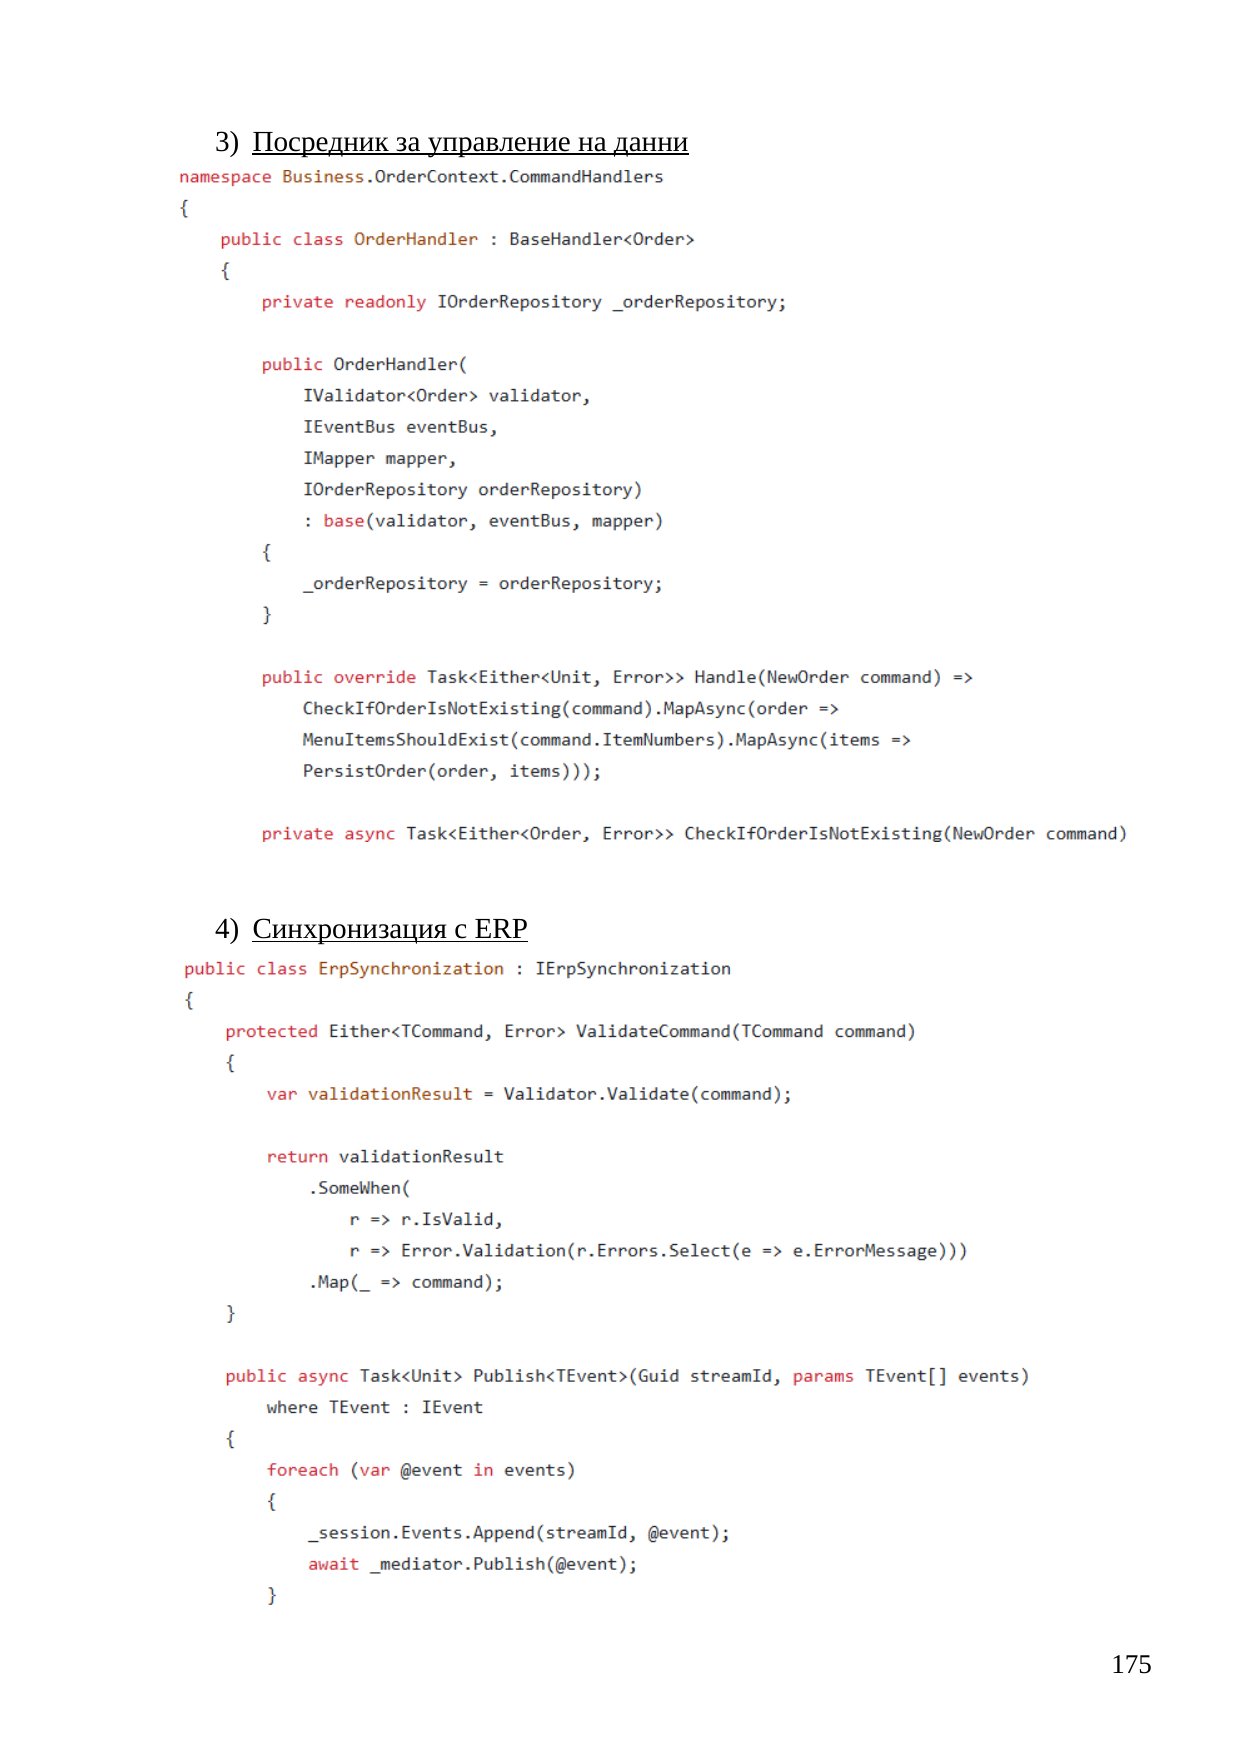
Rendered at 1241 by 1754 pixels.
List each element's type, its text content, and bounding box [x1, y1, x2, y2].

picture [177, 958, 1034, 1615]
list Синхронизация с ERP [215, 912, 1152, 945]
list Посредник за управление на данни [215, 124, 1152, 158]
picture [177, 170, 1135, 842]
